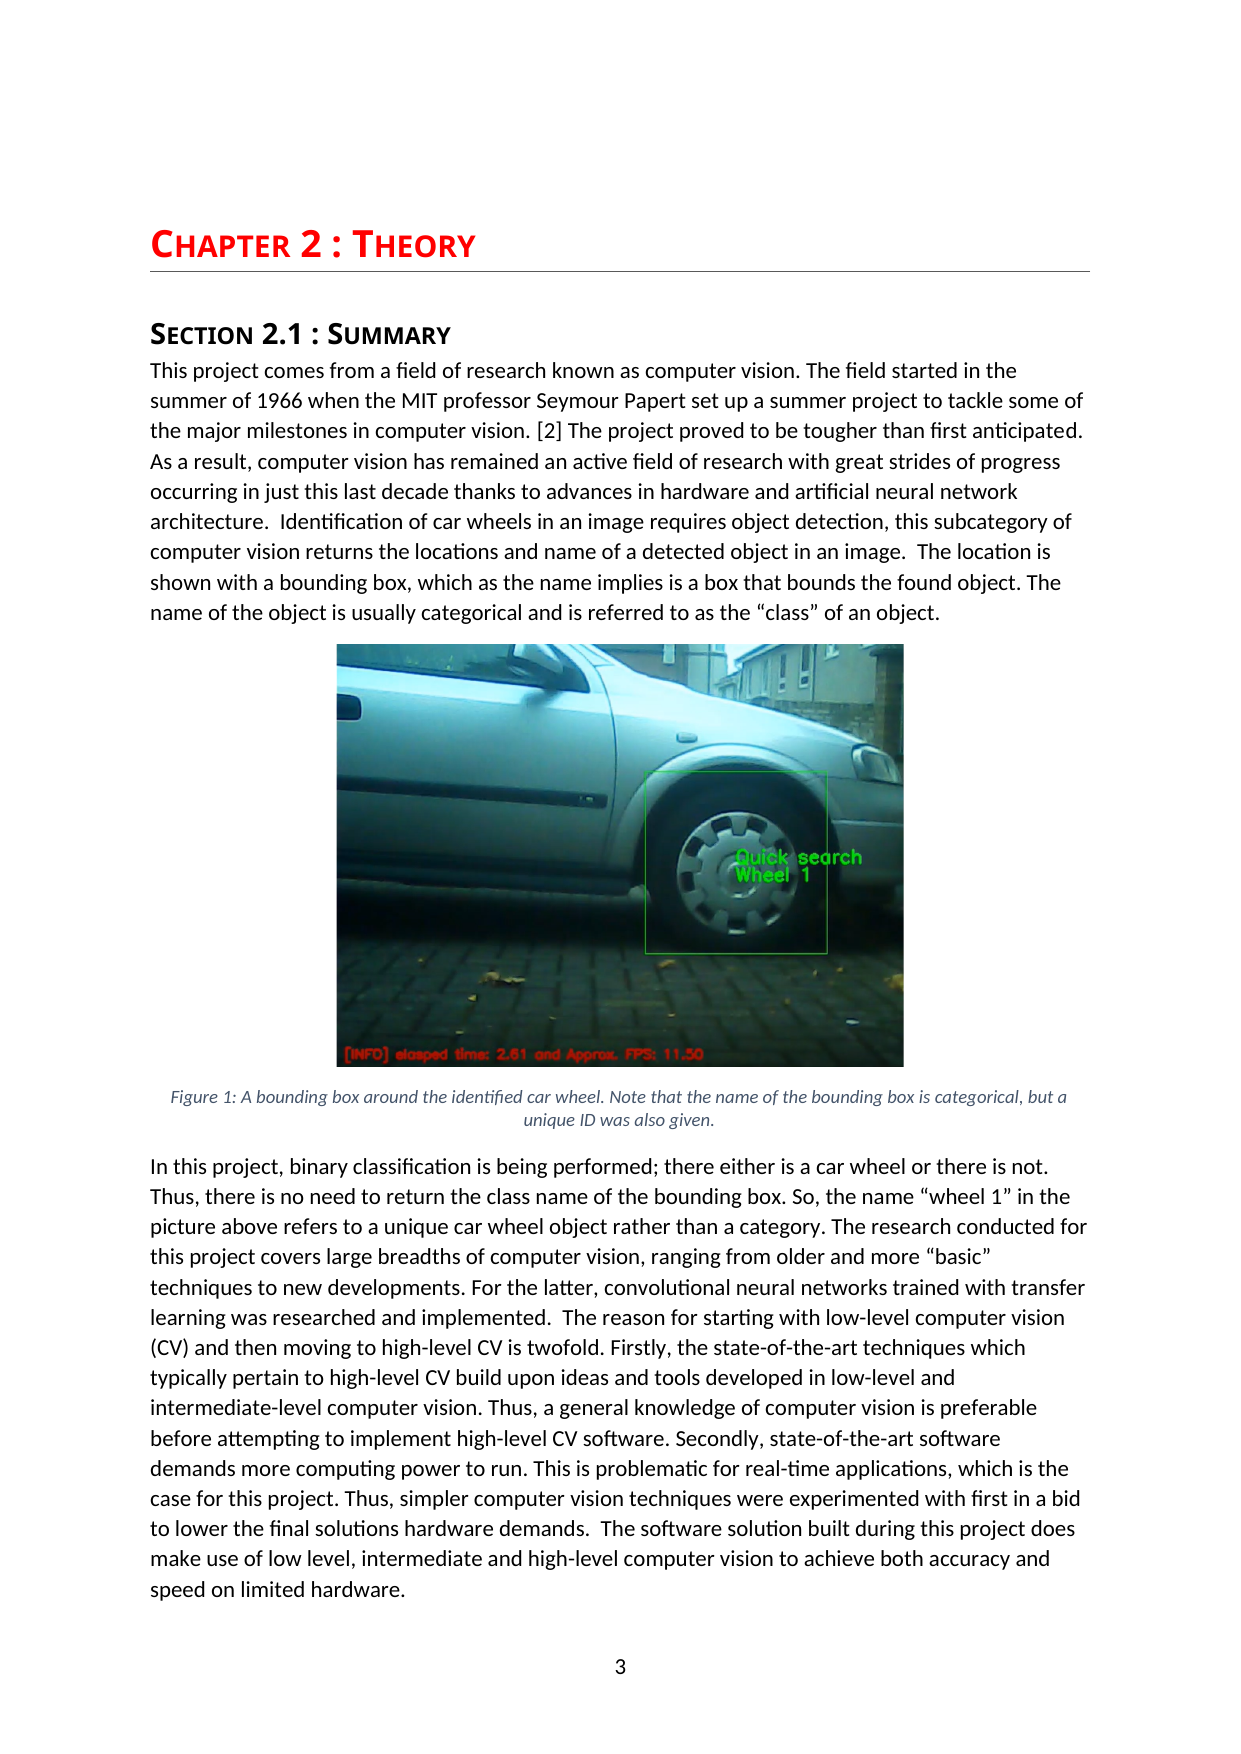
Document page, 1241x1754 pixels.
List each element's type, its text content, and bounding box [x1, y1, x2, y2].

subtitle Summary [150, 313, 1090, 353]
text In this project, binary classification is being performed; there either is a car wheel or there is not. Thus, there is no need to return the class name of the bounding box. So, the name “wheel 1” in the picture above refers to a unique car wheel object rather than a category. The research conducted for this project covers large breadths of computer vision, ranging from older and more “basic” techniques to new developments. For the latter, convolutional neural networks trained with transfer learning was researched and implemented. The reason for starting with low-level computer vision (CV) and then moving to high-level CV is twofold. Firstly, the state-of-the-art techniques which typically pertain to high-level CV build upon ideas and tools developed in low-level and intermediate-level computer vision. Thus, a general knowledge of computer vision is preferable before attempting to implement high-level CV software. Secondly, state-of-the-art software demands more computing power to run. This is problematic for real-time applications, which is the case for this project. Thus, simpler computer vision techniques were experimented with first in a bid to lower the final solutions hardware demands. The software solution built during this project does make use of low level, intermediate and high-level computer vision to achieve both accuracy and speed on limited hardware. [150, 1152, 1090, 1603]
text This project comes from a field of research known as computer vision. The field started in the summer of 1966 when the MIT professor Seymour Papert set up a summer project to tackle some of the major milestones in computer vision. The project proved to be tougher than first anticipated. As a result, computer vision has remained an active field of research with great strides of progress occurring in just this last decade thanks to advances in hardware and artificial neural network architecture. Identification of car wheels in an image requires object detection, this subcategory of computer vision returns the locations and name of a detected object in an image. The location is shown with a bounding box, which as the name implies is a box that bounds the found object. The name of the object is usually categorical and is referred to as the “class” of an object. [150, 356, 1090, 626]
picture [336, 644, 904, 1067]
text Figure 1: A bounding box around the identified car wheel. Note that the name of the bounding box is categorical, but a unique ID was also given. [150, 1085, 1090, 1131]
subtitle Theory [150, 218, 1090, 271]
